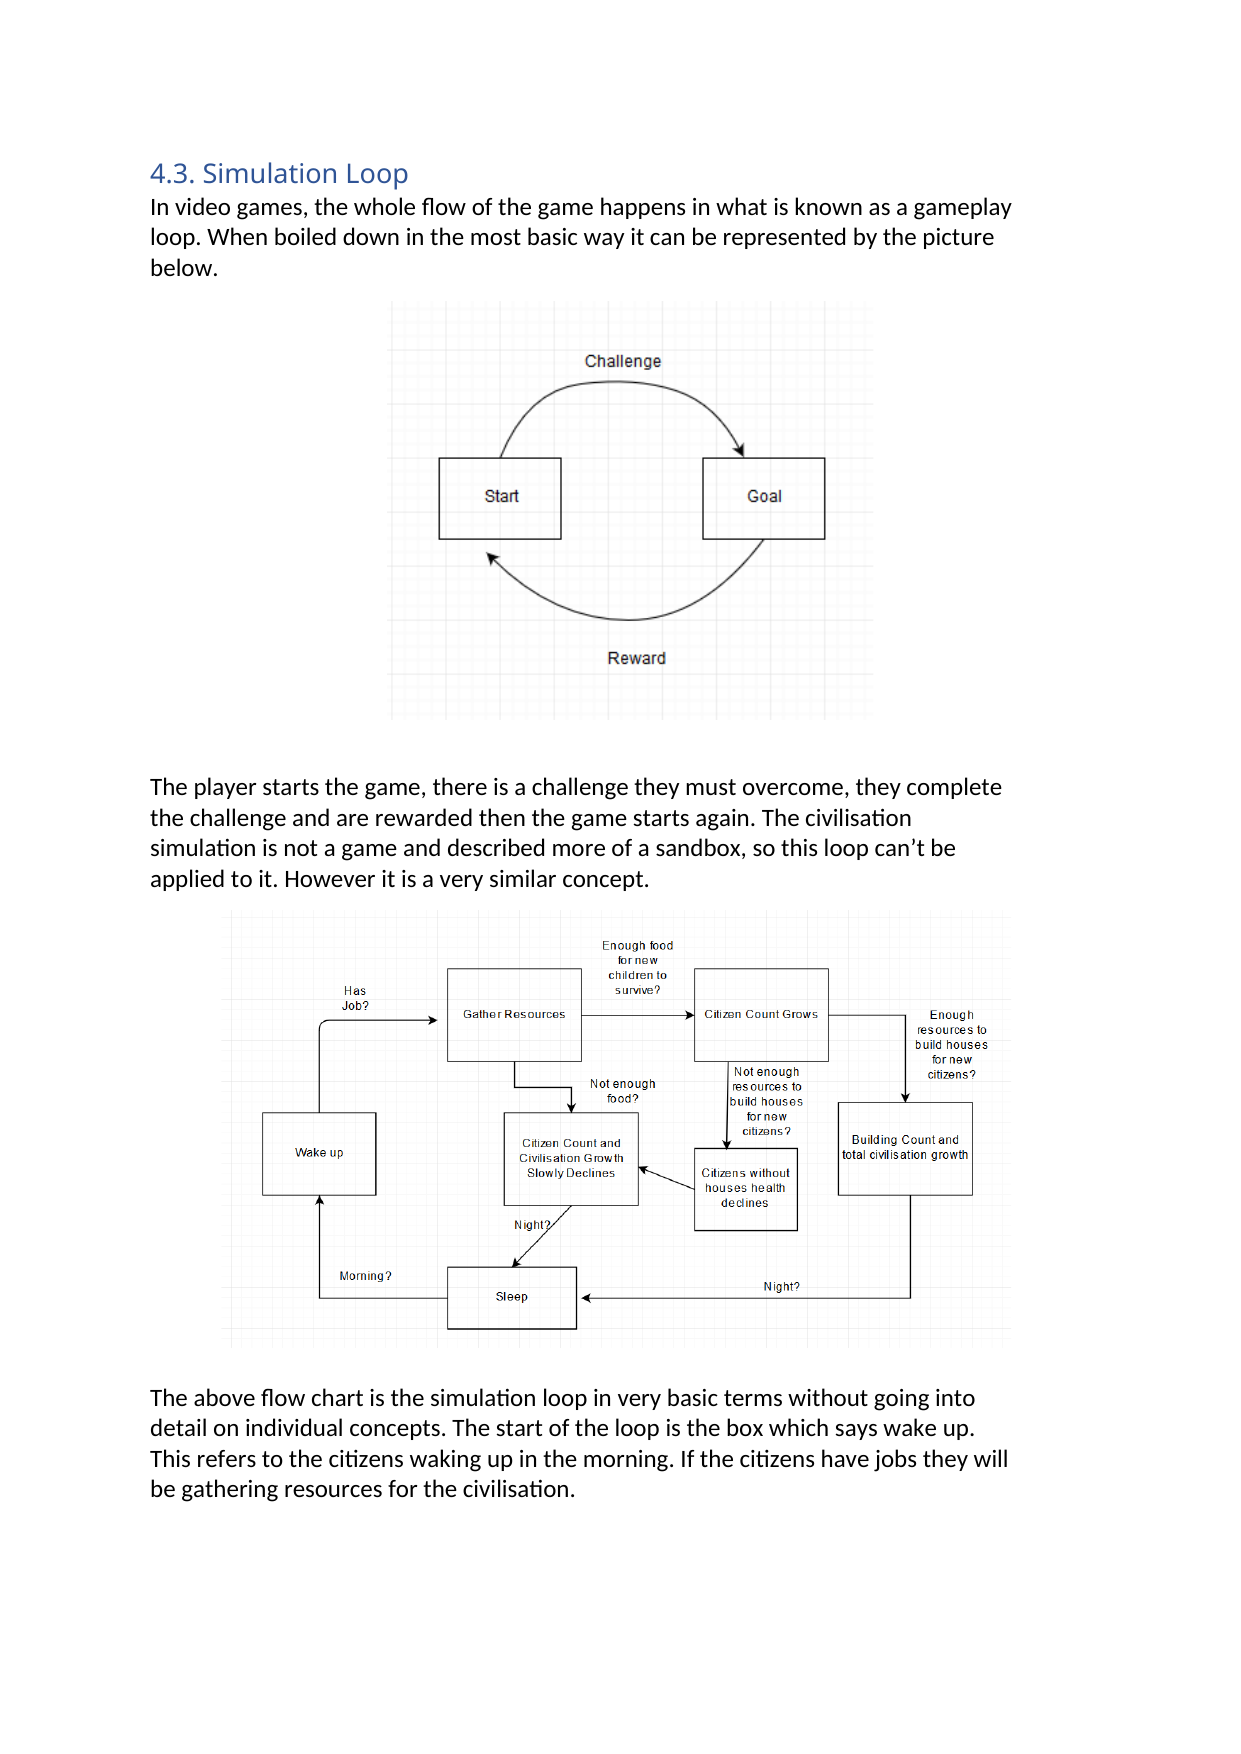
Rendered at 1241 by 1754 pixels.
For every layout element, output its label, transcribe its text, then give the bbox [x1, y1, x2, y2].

picture [221, 910, 1011, 1348]
text The above flow chart is the simulation loop in very basic terms without going into detail on individual concepts. The start of the loop is the box which says wake up. This refers to the citizens waking up in the morning. If the citizens have jobs they will be gathering resources for the civilisation. [150, 1382, 1015, 1504]
picture [387, 301, 874, 720]
text The player starts the game, there is a challenge they must overcome, they complete the challenge and are rewarded then the game starts again. The civilisation simulation is not a game and described more of a sandbox, so this loop can’t be applied to it. However it is a very similar concept. [150, 771, 1015, 893]
subtitle 4.3. Simulation Loop [150, 154, 1015, 191]
text In video games, the whole flow of the game happens in what is known as a gameplay loop. When boiled down in the most basic way it can be represented by the picture below. [150, 191, 1015, 283]
